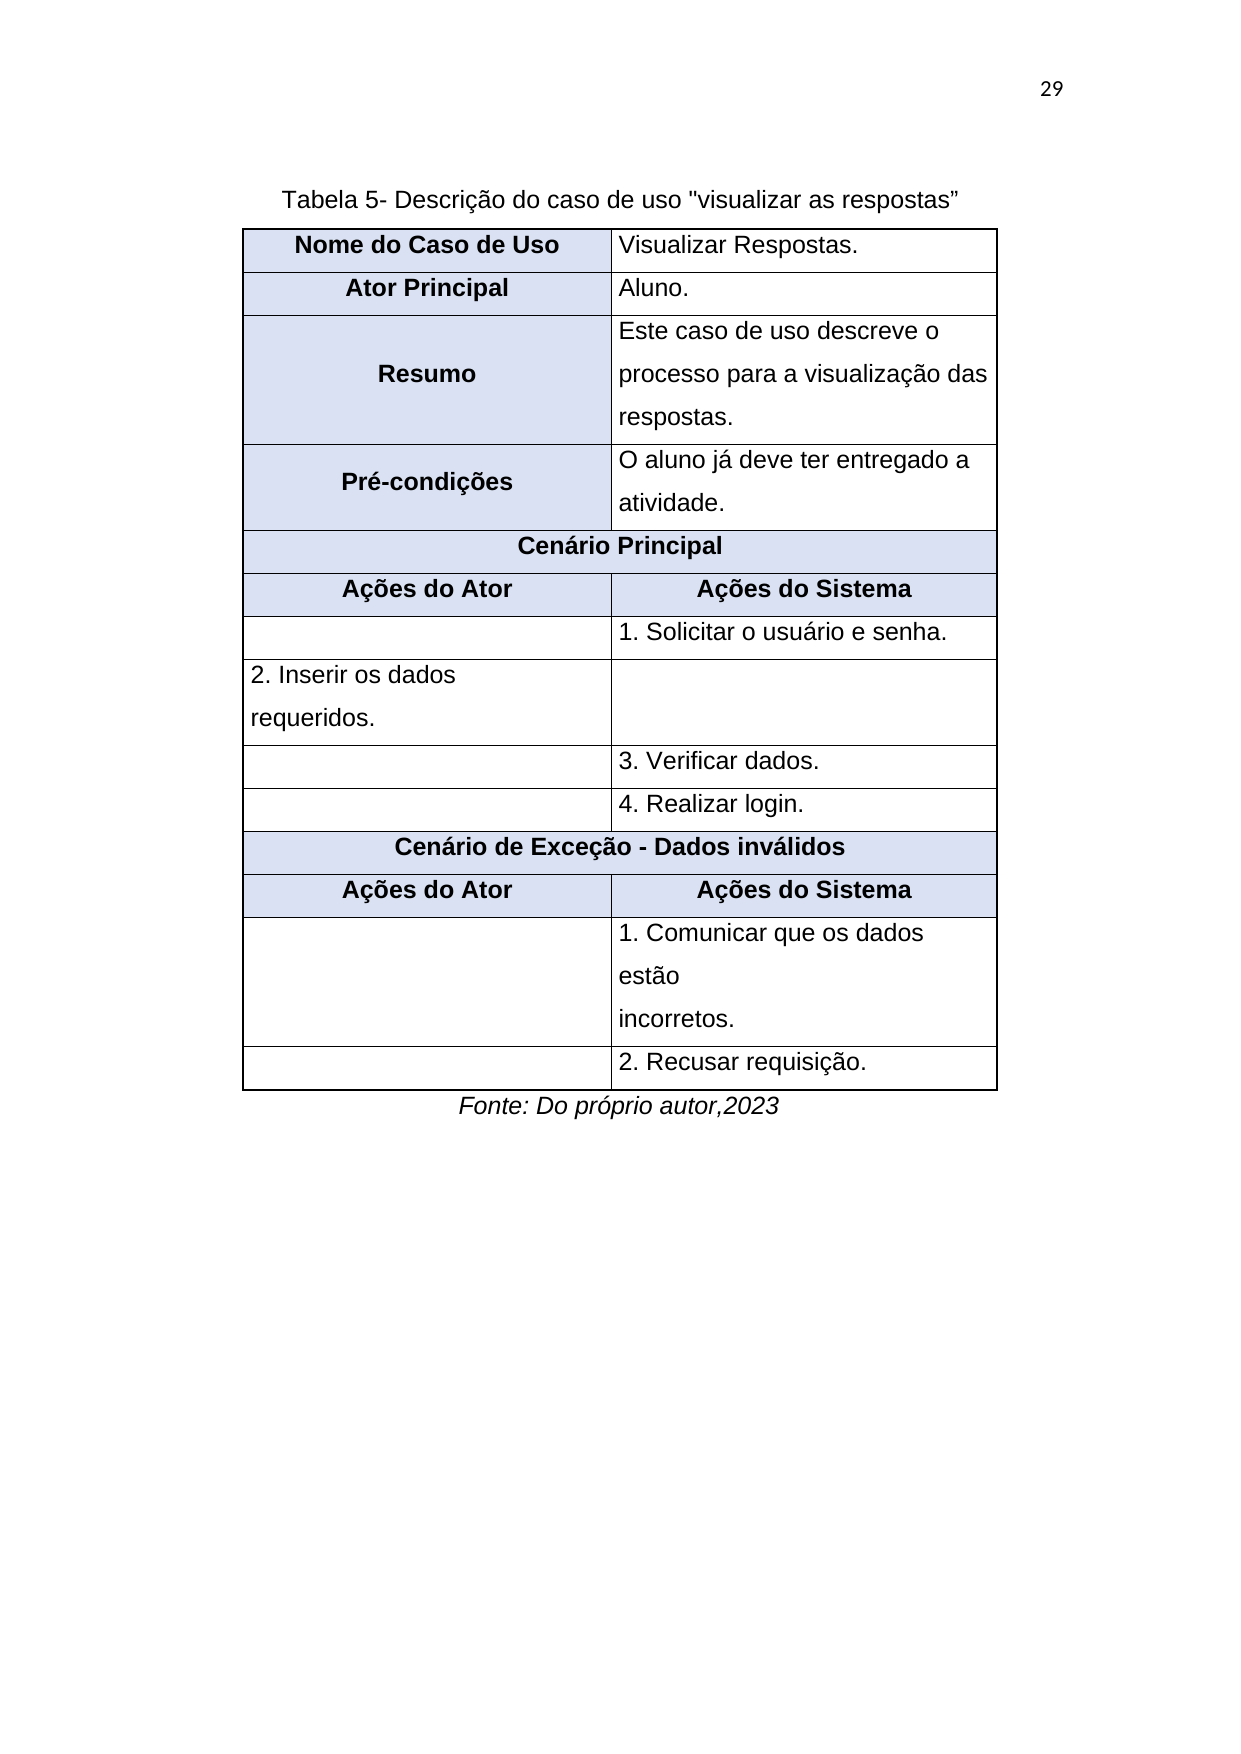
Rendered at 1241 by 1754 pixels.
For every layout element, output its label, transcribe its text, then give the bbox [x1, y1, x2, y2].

table_cell O aluno já deve ter entregado a atividade. [612, 445, 996, 530]
table_cell 2. Inserir os dados requeridos. [244, 660, 611, 745]
table_header Nome do Caso de Uso [244, 230, 611, 272]
table_cell Ator Principal [244, 273, 611, 315]
text Tabela 5- Descrição do caso de uso "visualizar as respostas” [177, 185, 1063, 214]
table_cell [244, 1047, 611, 1089]
table_cell 1. Comunicar que os dados estão incorretos. [612, 918, 996, 1046]
table_cell Ações do Sistema [612, 875, 996, 917]
table_cell [244, 617, 611, 659]
table_cell Ações do Ator [244, 875, 611, 917]
table_cell 4. Realizar login. [612, 789, 996, 831]
table_cell Este caso de uso descreve o processo para a visualização das respostas. [612, 316, 996, 444]
table_cell Ações do Ator [244, 574, 611, 616]
table_cell [244, 918, 611, 1046]
table_header Visualizar Respostas. [612, 230, 996, 272]
table_cell Resumo [244, 316, 611, 444]
table_cell 2. Recusar requisição. [612, 1047, 996, 1089]
table_cell Cenário Principal [244, 531, 996, 573]
table_cell [244, 746, 611, 788]
table_cell Aluno. [612, 273, 996, 315]
table_cell [244, 789, 611, 831]
table_cell 3. Verificar dados. [612, 746, 996, 788]
table_cell 1. Solicitar o usuário e senha. [612, 617, 996, 659]
table_cell Pré-condições [244, 445, 611, 530]
table_cell Cenário de Exceção - Dados inválidos [244, 832, 996, 874]
table_cell Ações do Sistema [612, 574, 996, 616]
text Fonte: Do próprio autor,2023 [177, 1091, 1063, 1120]
table_cell [612, 660, 996, 745]
